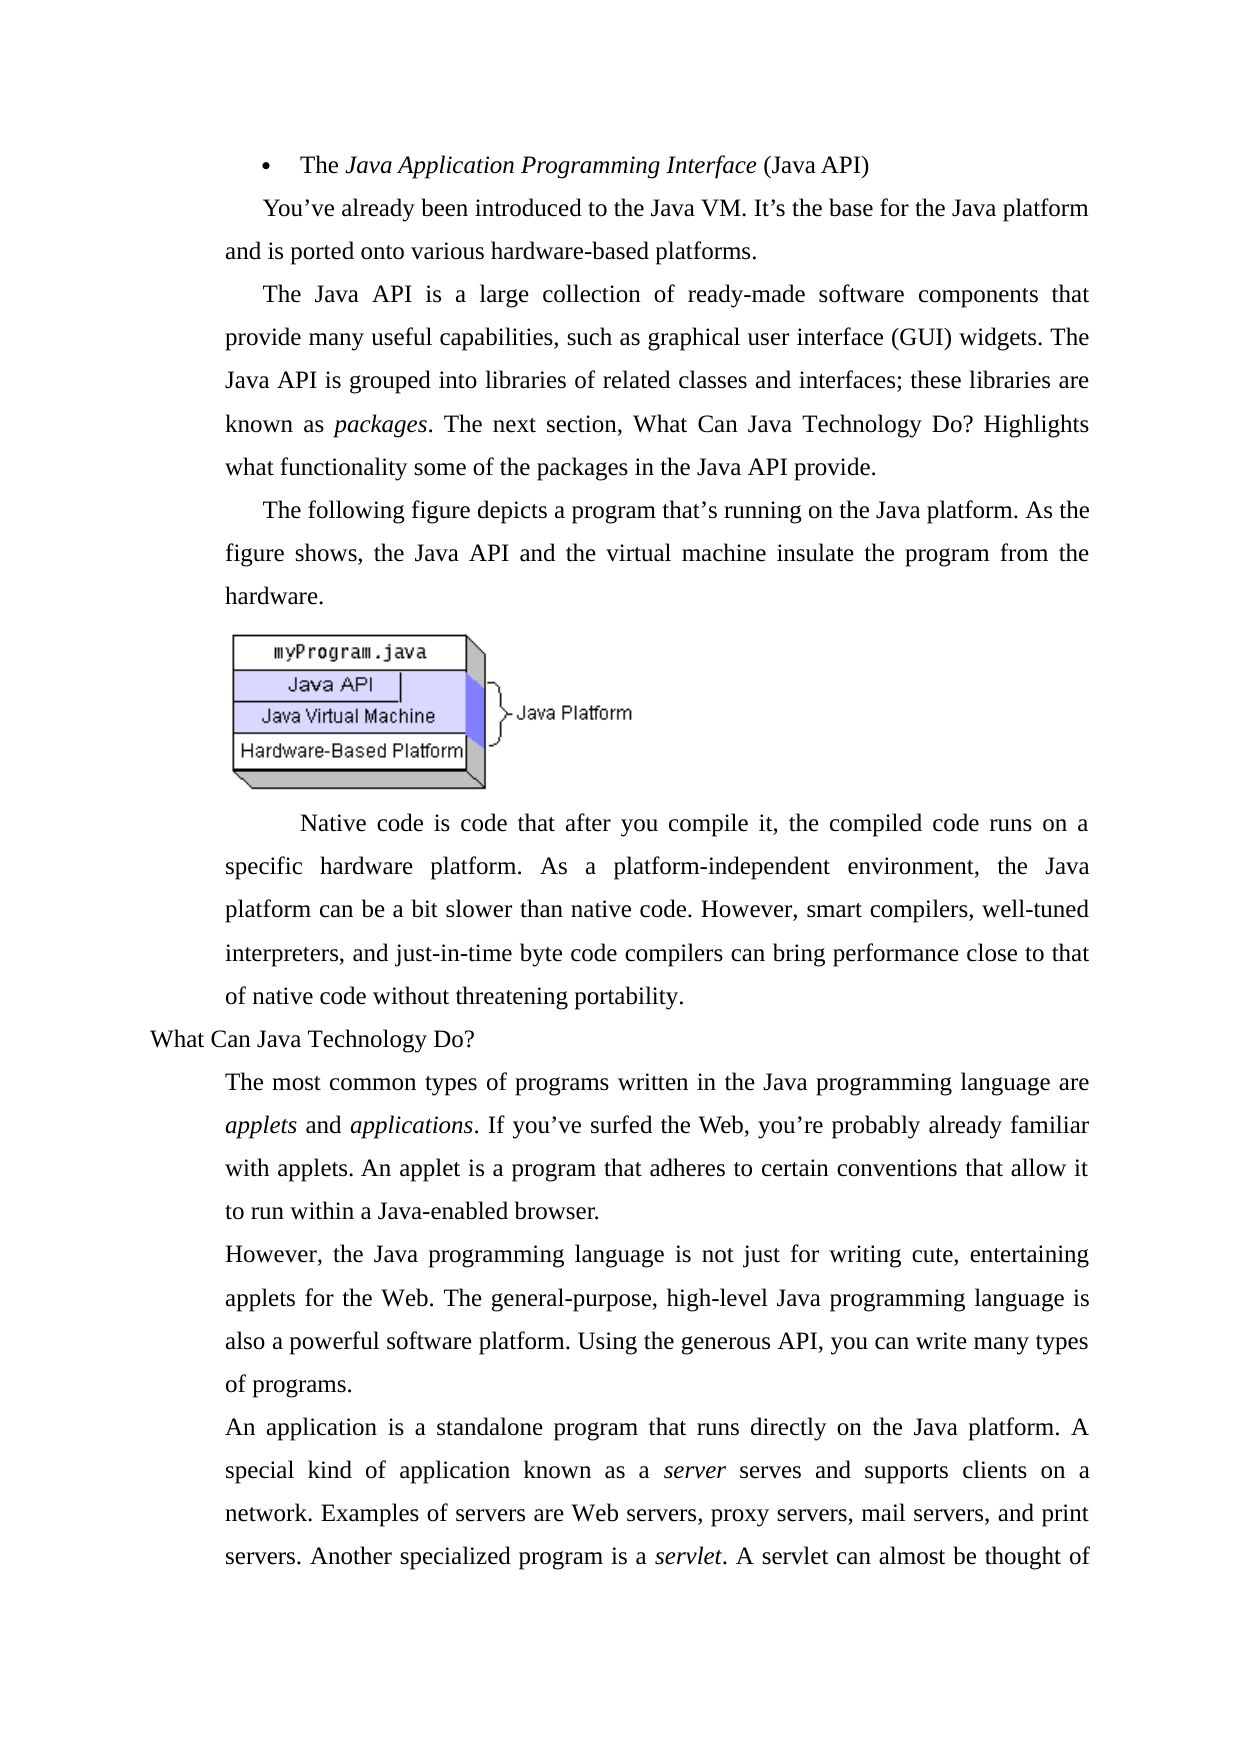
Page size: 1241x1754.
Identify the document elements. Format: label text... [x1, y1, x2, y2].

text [225, 1412, 1090, 1570]
subtitle What Can Java Technology Do? [150, 1024, 1090, 1053]
text Native code is code that after you compile it, the compiled code runs on a specific hardware platform. As a platform-independent environment, the Java platform can be a bit slower than native code. However, smart compilers, well-tuned interpreters, and just-in-time byte code compilers can bring performance close to that of native code without threatening portability. [225, 808, 1090, 1009]
text The most common types of programs written in the Java programming language are applets and applications. If you’ve surfed the Web, you’re probably already familiar with applets. An applet is a program that adheres to certain conventions that allow it to run within a Java-enabled browser. [225, 1067, 1090, 1225]
list The Java Application Programming Interface (Java API) [262, 150, 1090, 179]
text You’ve already been introduced to the Java VM. It’s the base for the Java platform and is ported onto various hardware-based platforms. [225, 193, 1090, 265]
text The Java API is a large collection of ready-made software components that provide many useful capabilities, such as graphical user interface (GUI) widgets. The Java API is grouped into libraries of related classes and interfaces; these libraries are known as packages. The next section, What Can Java Technology Do? Highlights what functionality some of the packages in the Java API provide. [225, 279, 1090, 481]
text However, the Java programming language is not just for writing cute, entertaining applets for the Web. The general-purpose, high-level Java programming language is also a powerful software platform. Using the generous API, you can write many types of programs. [225, 1239, 1090, 1398]
text The following figure depicts a program that’s running on the Java platform. As the figure shows, the Java API and the virtual machine insulate the program from the hardware. [225, 495, 1090, 610]
picture [225, 624, 644, 794]
